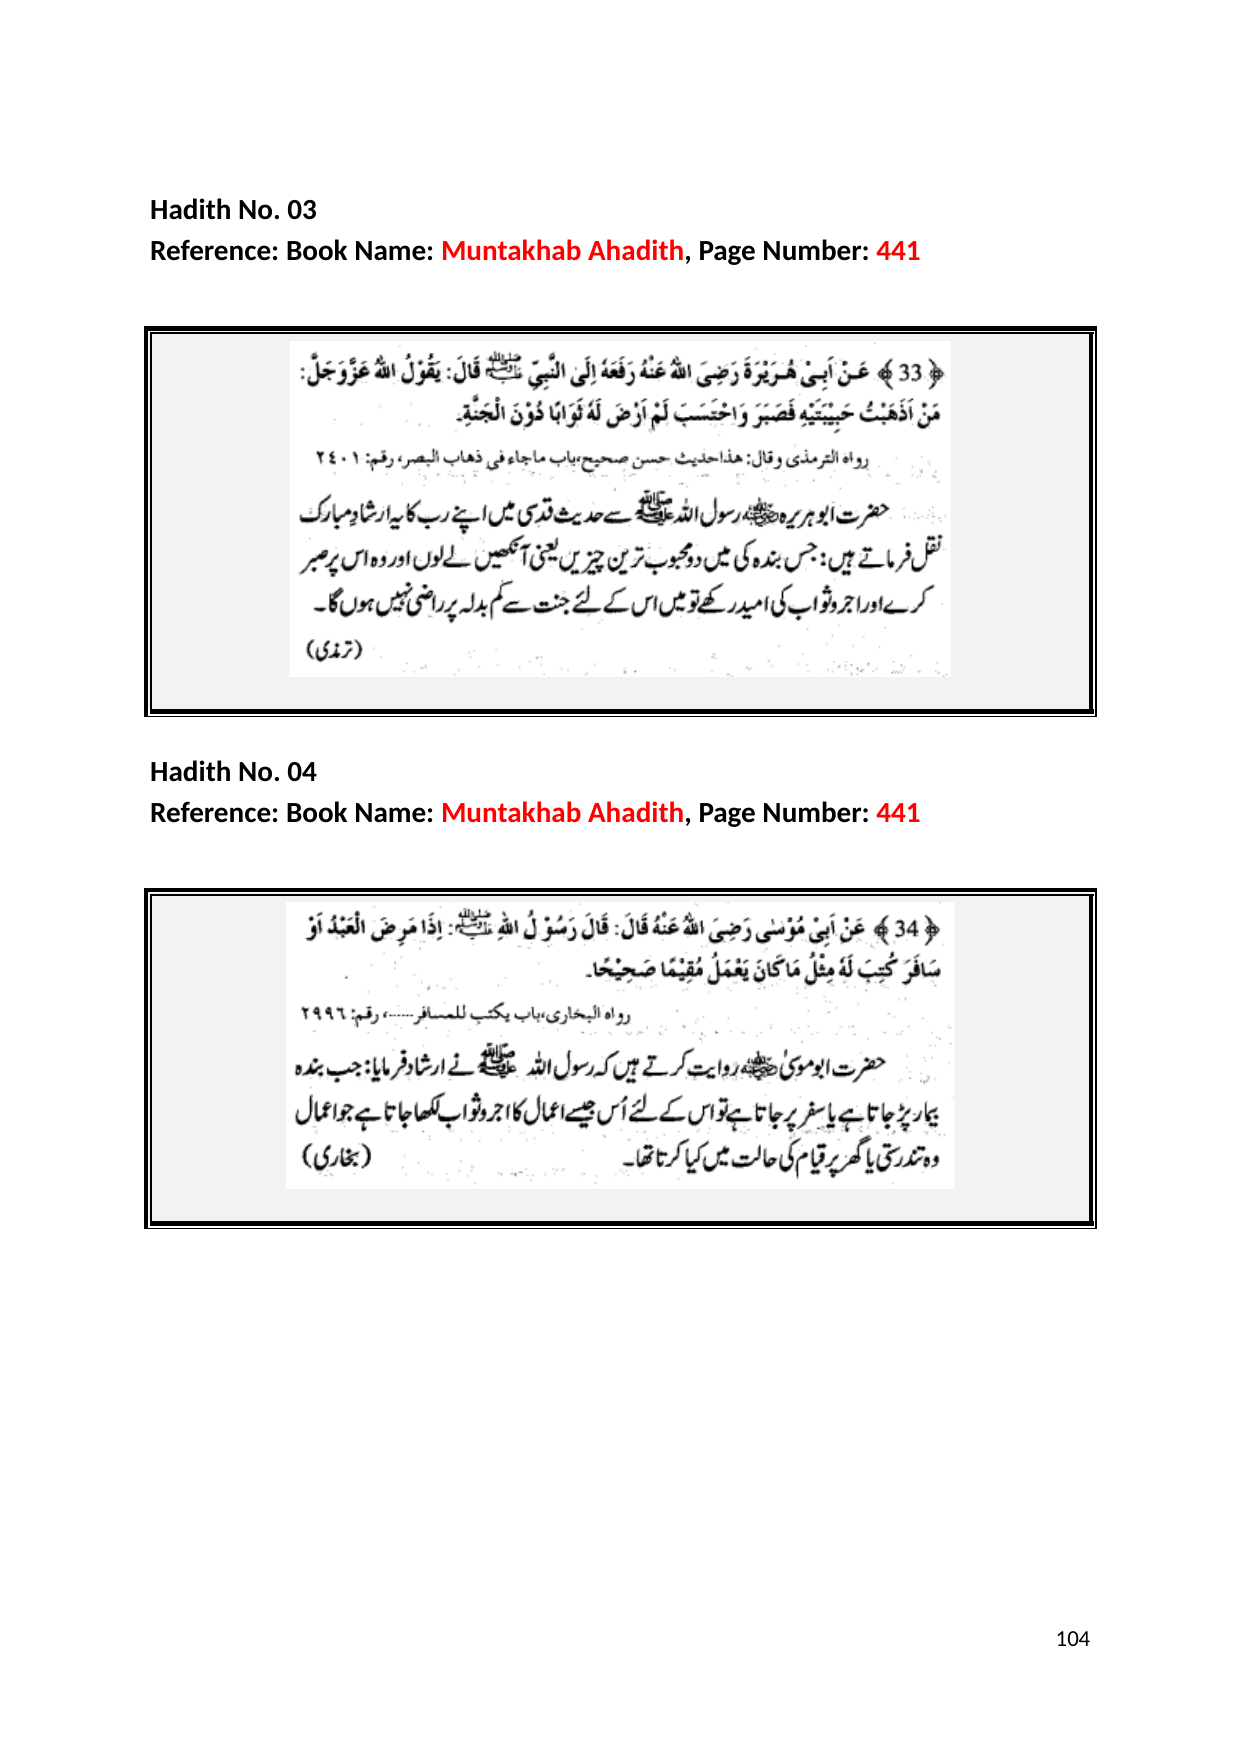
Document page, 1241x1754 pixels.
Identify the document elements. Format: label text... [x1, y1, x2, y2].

text Hadith No. 04 [150, 753, 1090, 788]
text Reference: Book Name: Muntakhab Ahadith, Page Number: 441 [150, 232, 1090, 267]
table_header [152, 334, 1089, 709]
table_header [152, 896, 1089, 1221]
text Hadith No. 03 [150, 191, 1090, 227]
text Reference: Book Name: Muntakhab Ahadith, Page Number: 441 [150, 794, 1090, 829]
